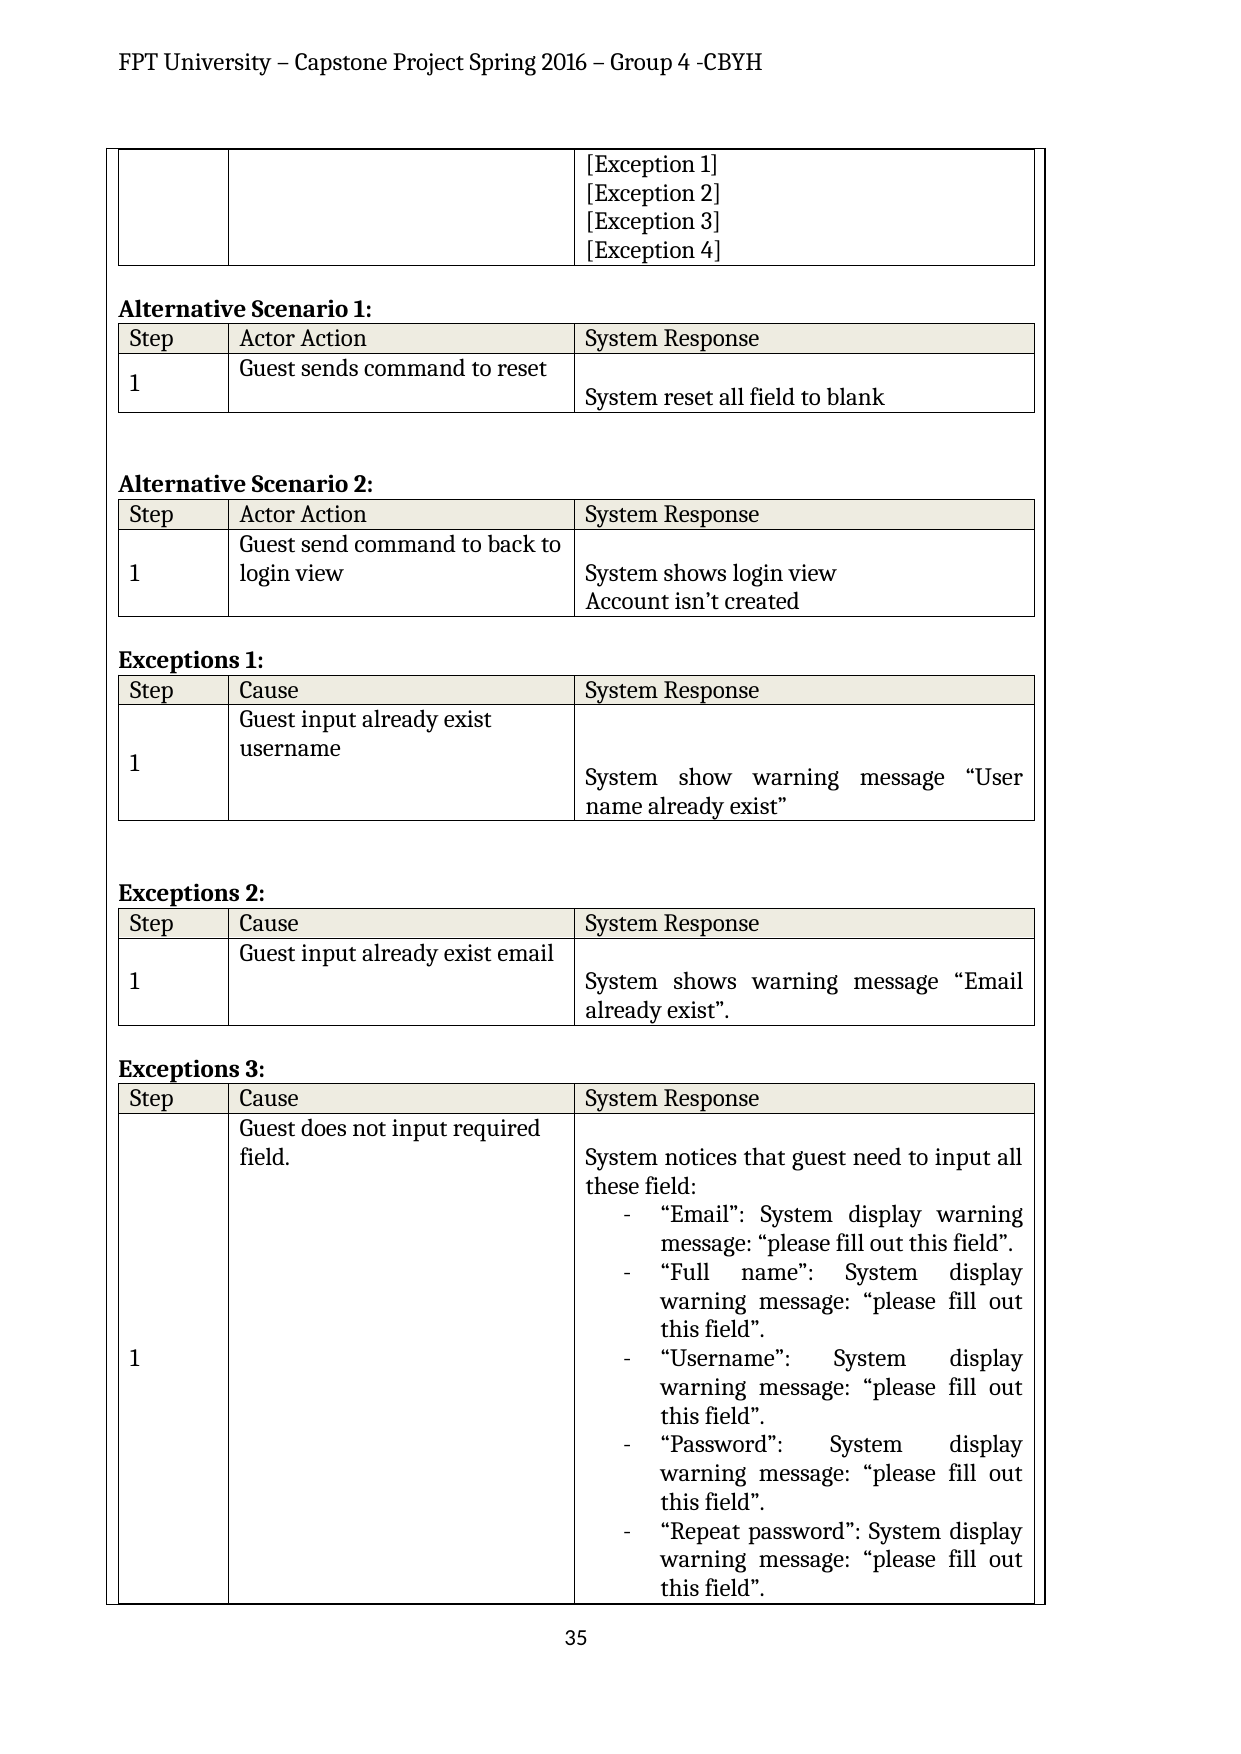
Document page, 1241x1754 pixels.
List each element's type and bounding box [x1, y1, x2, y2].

table_cell [107, 149, 1044, 1604]
